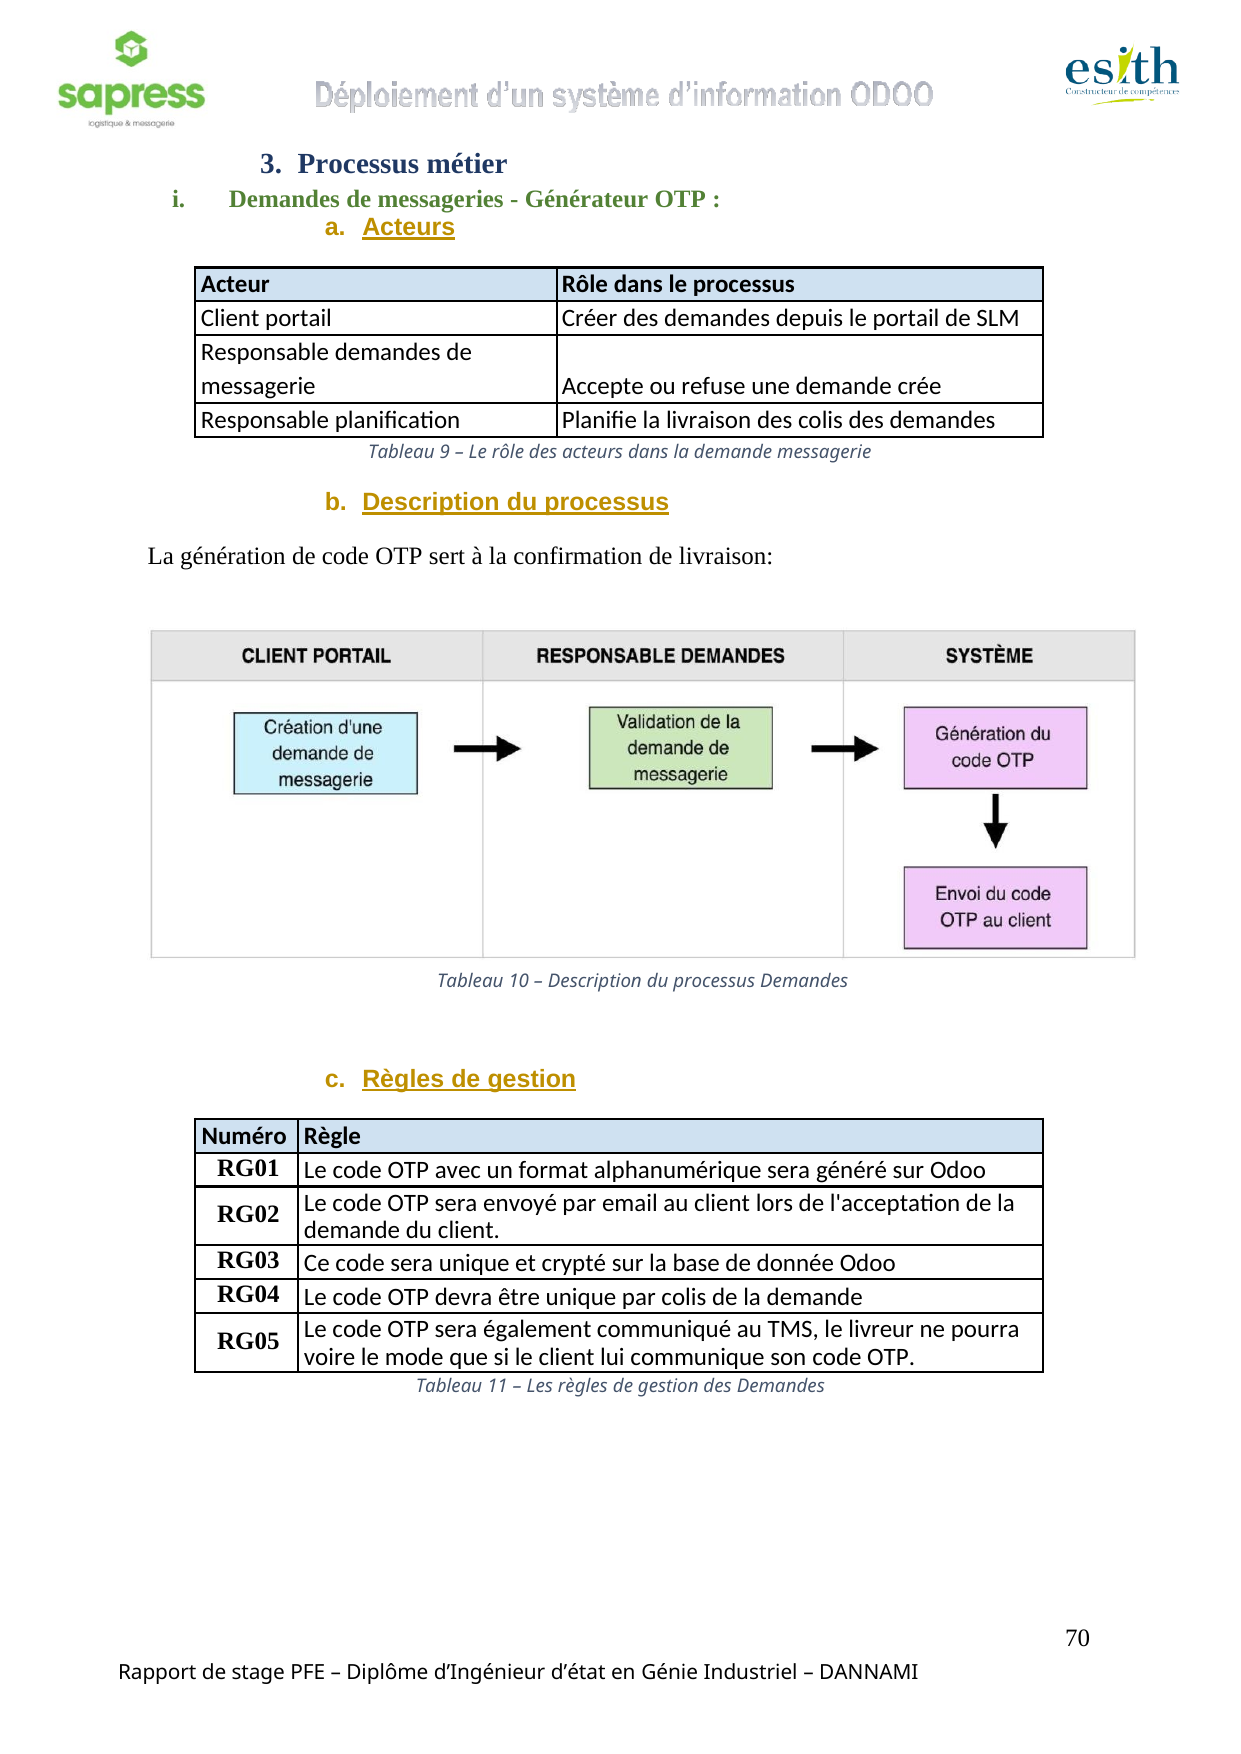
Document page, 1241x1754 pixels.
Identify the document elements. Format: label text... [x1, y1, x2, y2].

picture [622, 80, 933, 106]
picture [1065, 40, 1180, 106]
list Acteurs [324, 213, 1217, 241]
text Tableau 10 – Description du processus Demandes [176, 961, 1109, 993]
text Tableau 11 – Les règles de gestion des Demandes [52, 1373, 1188, 1398]
text Tableau 9 – Le rôle des acteurs dans la demande messagerie [52, 438, 1187, 464]
table_cell RG02 [196, 1188, 297, 1244]
table_cell Le code OTP sera envoyé par email au client lors de l'acceptation de la demande du client. [299, 1188, 1042, 1244]
table_cell Le code OTP sera également communiqué au TMS, le livreur ne pourra voire le mode que si le client lui communique son code OTP. [299, 1314, 1042, 1371]
table_cell Client portail [196, 302, 556, 334]
table_header Numéro [196, 1120, 297, 1152]
table_cell Responsable planification [196, 404, 556, 436]
text La génération de code OTP sert à la confirmation de livraison: [147, 541, 1217, 570]
table_cell Le code OTP devra être unique par colis de la demande [299, 1280, 1042, 1312]
table_cell Planifie la livraison des colis des demandes [558, 404, 1042, 436]
table_cell Responsable demandes de messagerie [196, 336, 556, 402]
table_cell RG04 [196, 1280, 297, 1312]
table_cell Créer des demandes depuis le portail de SLM [558, 302, 1042, 334]
table_header Règle [299, 1120, 1042, 1152]
picture [147, 627, 1137, 961]
subtitle Règles de gestion [324, 1063, 1217, 1092]
table_cell RG03 [196, 1246, 297, 1278]
subtitle Description du processus [324, 487, 1217, 516]
table_cell Le code OTP avec un format alphanumérique sera généré sur Odoo [299, 1154, 1042, 1185]
table_header Acteur [196, 269, 556, 300]
table_cell Accepte ou refuse une demande crée [558, 336, 1042, 402]
subtitle Demandes de messageries - Générateur OTP : [172, 184, 1217, 213]
picture [316, 80, 621, 113]
table_cell RG01 [196, 1154, 297, 1185]
table_header Rôle dans le processus [558, 269, 1042, 300]
subtitle Processus métier [260, 146, 1217, 180]
table_cell RG05 [196, 1314, 297, 1371]
table_cell Ce code sera unique et crypté sur la base de donnée Odoo [299, 1246, 1042, 1278]
picture [56, 29, 209, 129]
